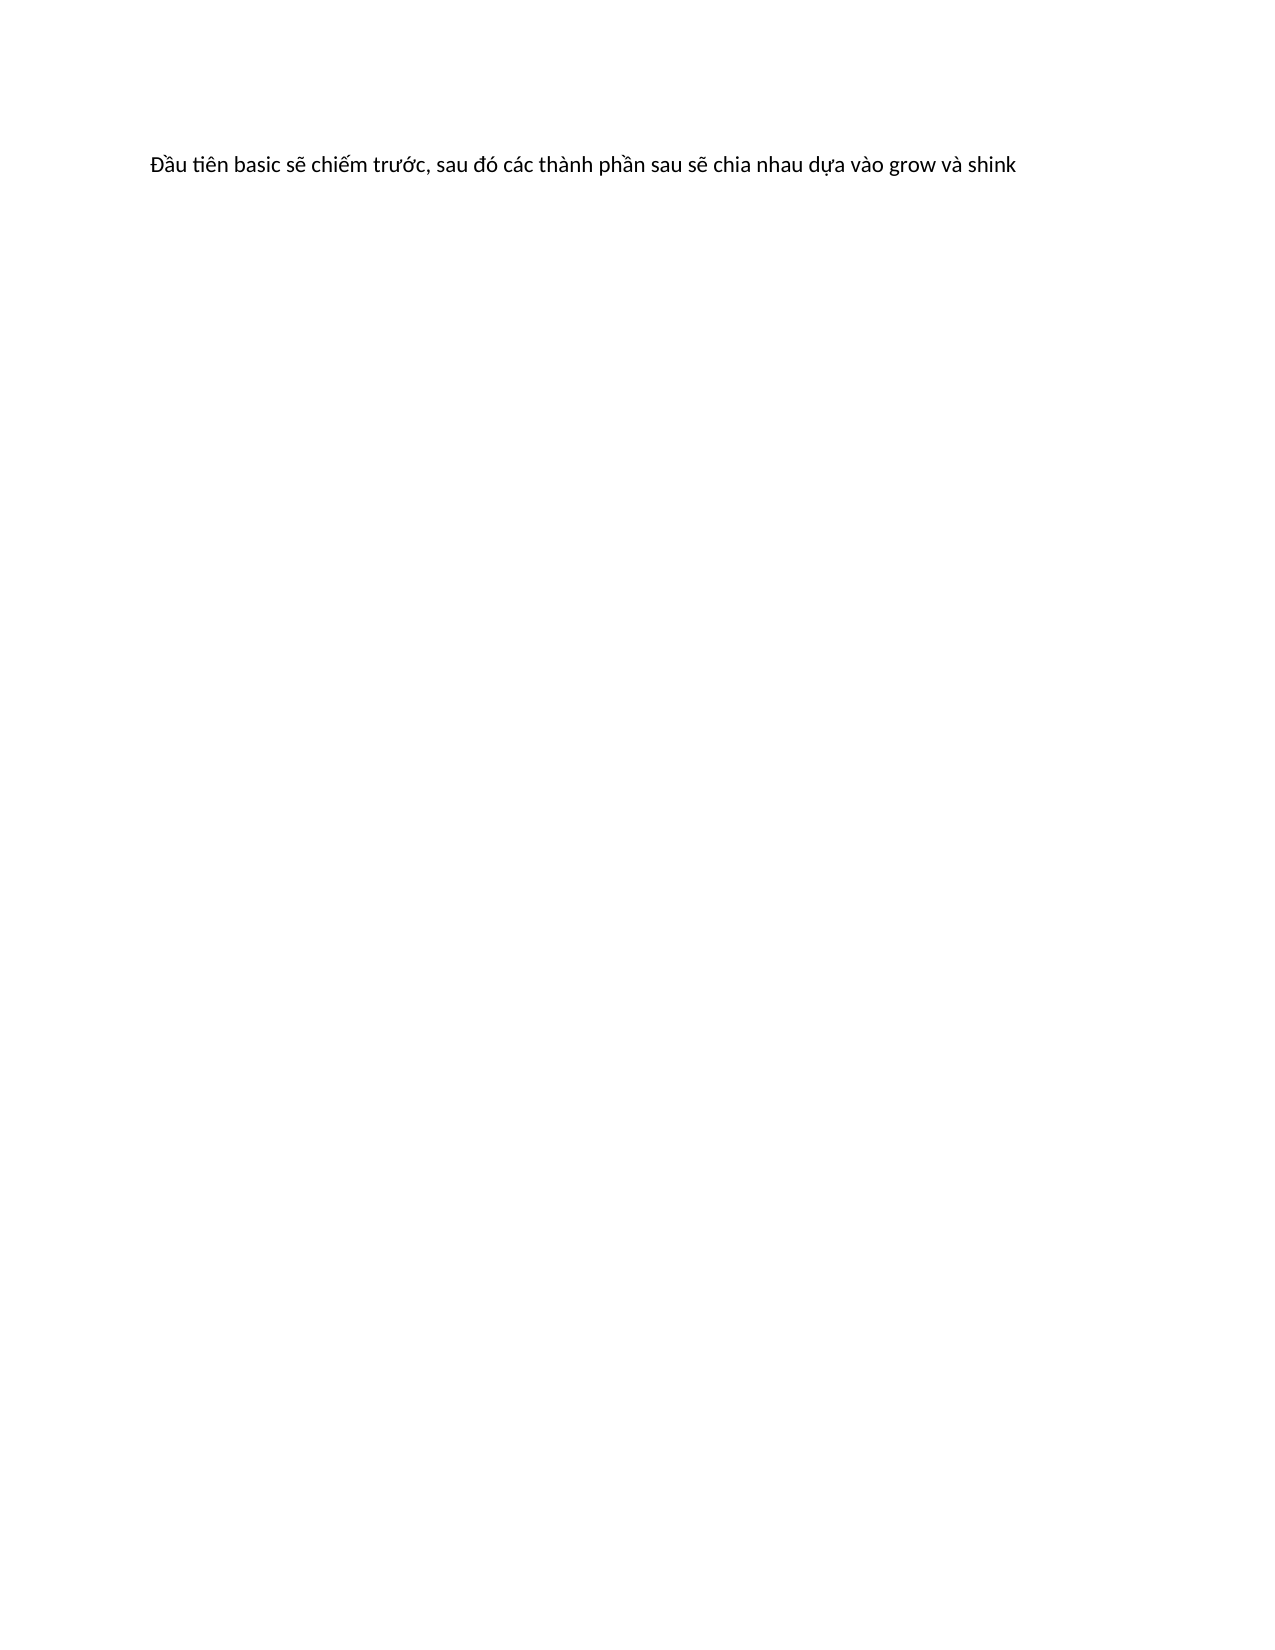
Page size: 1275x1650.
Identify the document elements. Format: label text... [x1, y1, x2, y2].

text Đầu tiên basic sẽ chiếm trước, sau đó các thành phần sau sẽ chia nhau dựa vào grow và shink [150, 150, 1125, 178]
